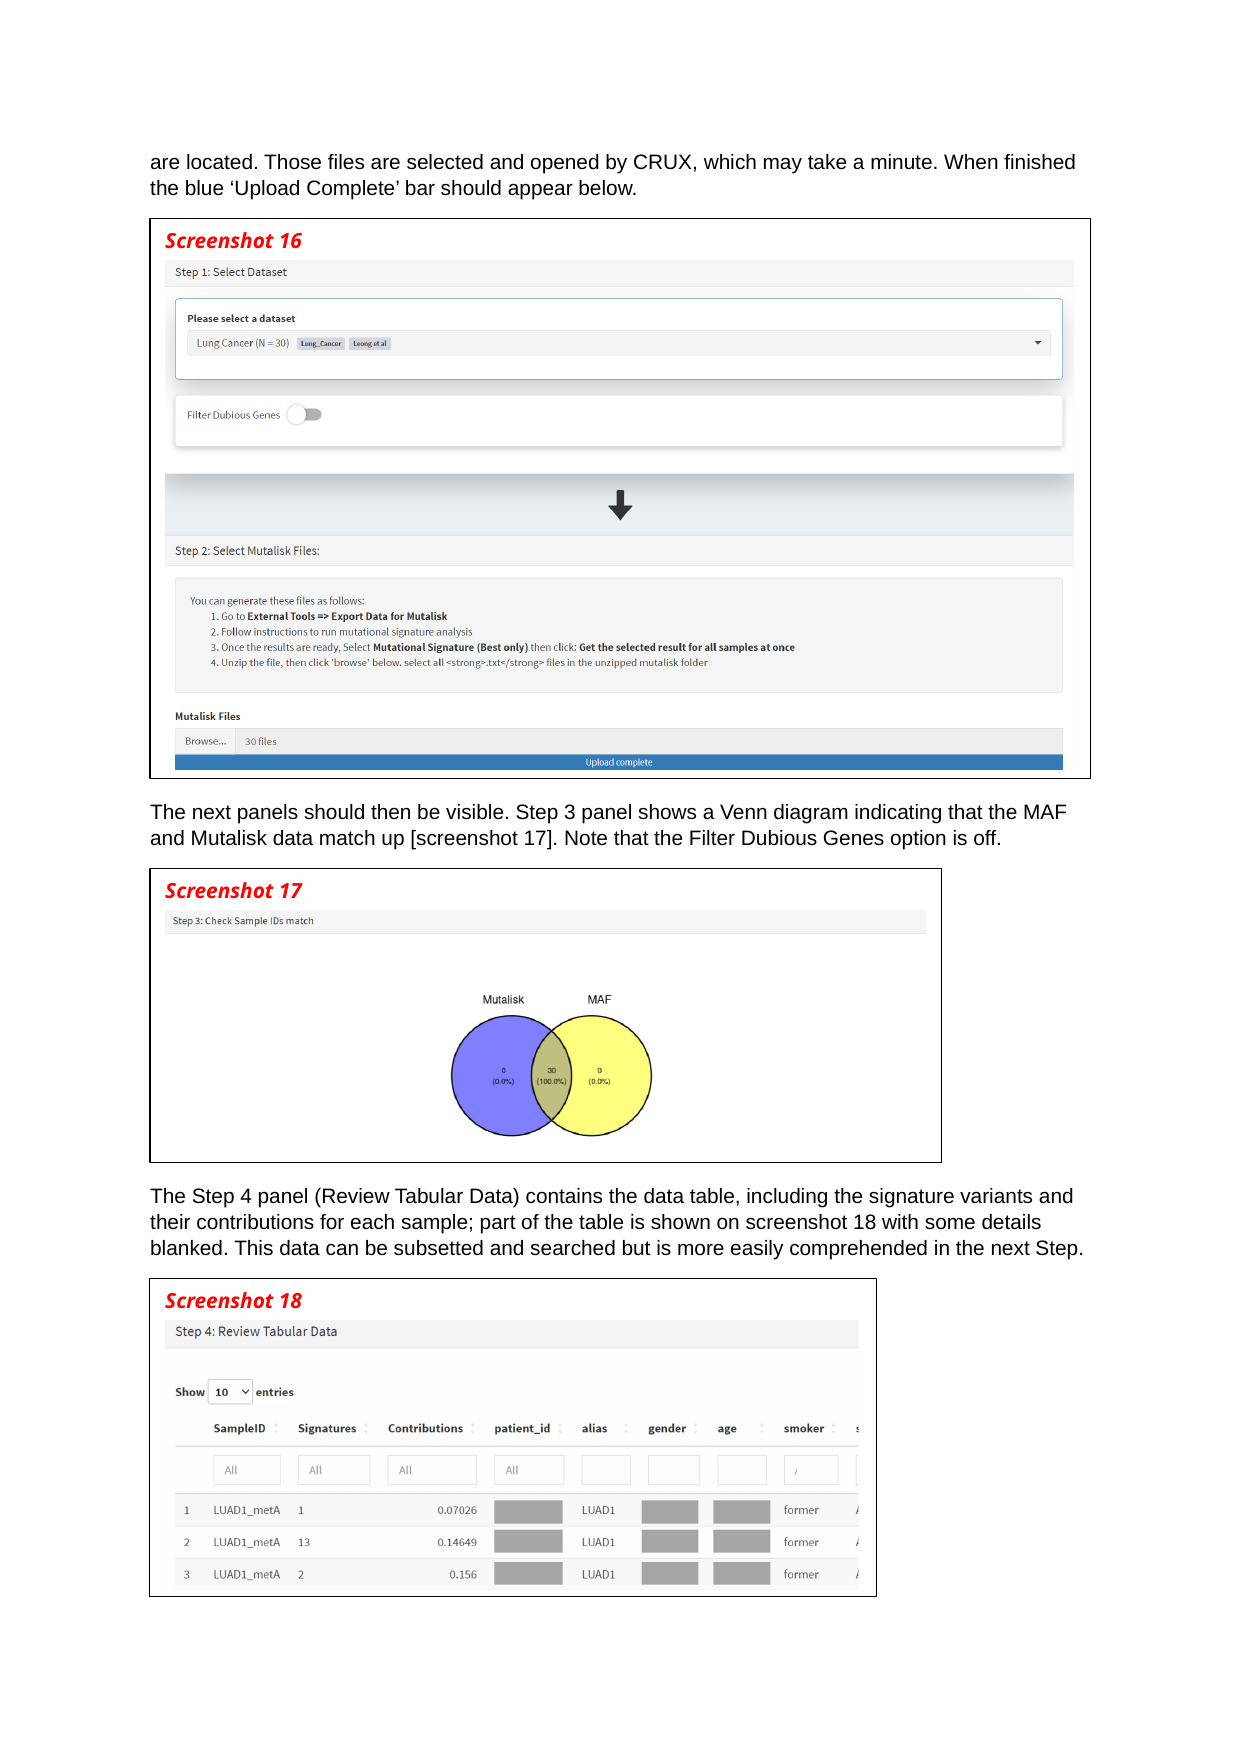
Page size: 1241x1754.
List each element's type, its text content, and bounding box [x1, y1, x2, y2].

picture [165, 1320, 859, 1590]
text The next panels should then be visible. Step 3 panel shows a Venn diagram indicating that the MAF and Mutalisk data match up [screenshot 17]. Note that the Filter Dubious Genes option is off. [150, 800, 1090, 850]
picture [165, 910, 927, 1144]
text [150, 150, 1090, 200]
text The Step 4 panel (Review Tabular Data) contains the data table, including the signature variants and their contributions for each sample; part of the table is shown on screenshot 18 with some details blanked. This data can be subsetted and searched but is more easily comprehended in the next Step. [150, 1184, 1090, 1260]
picture [165, 260, 1075, 772]
